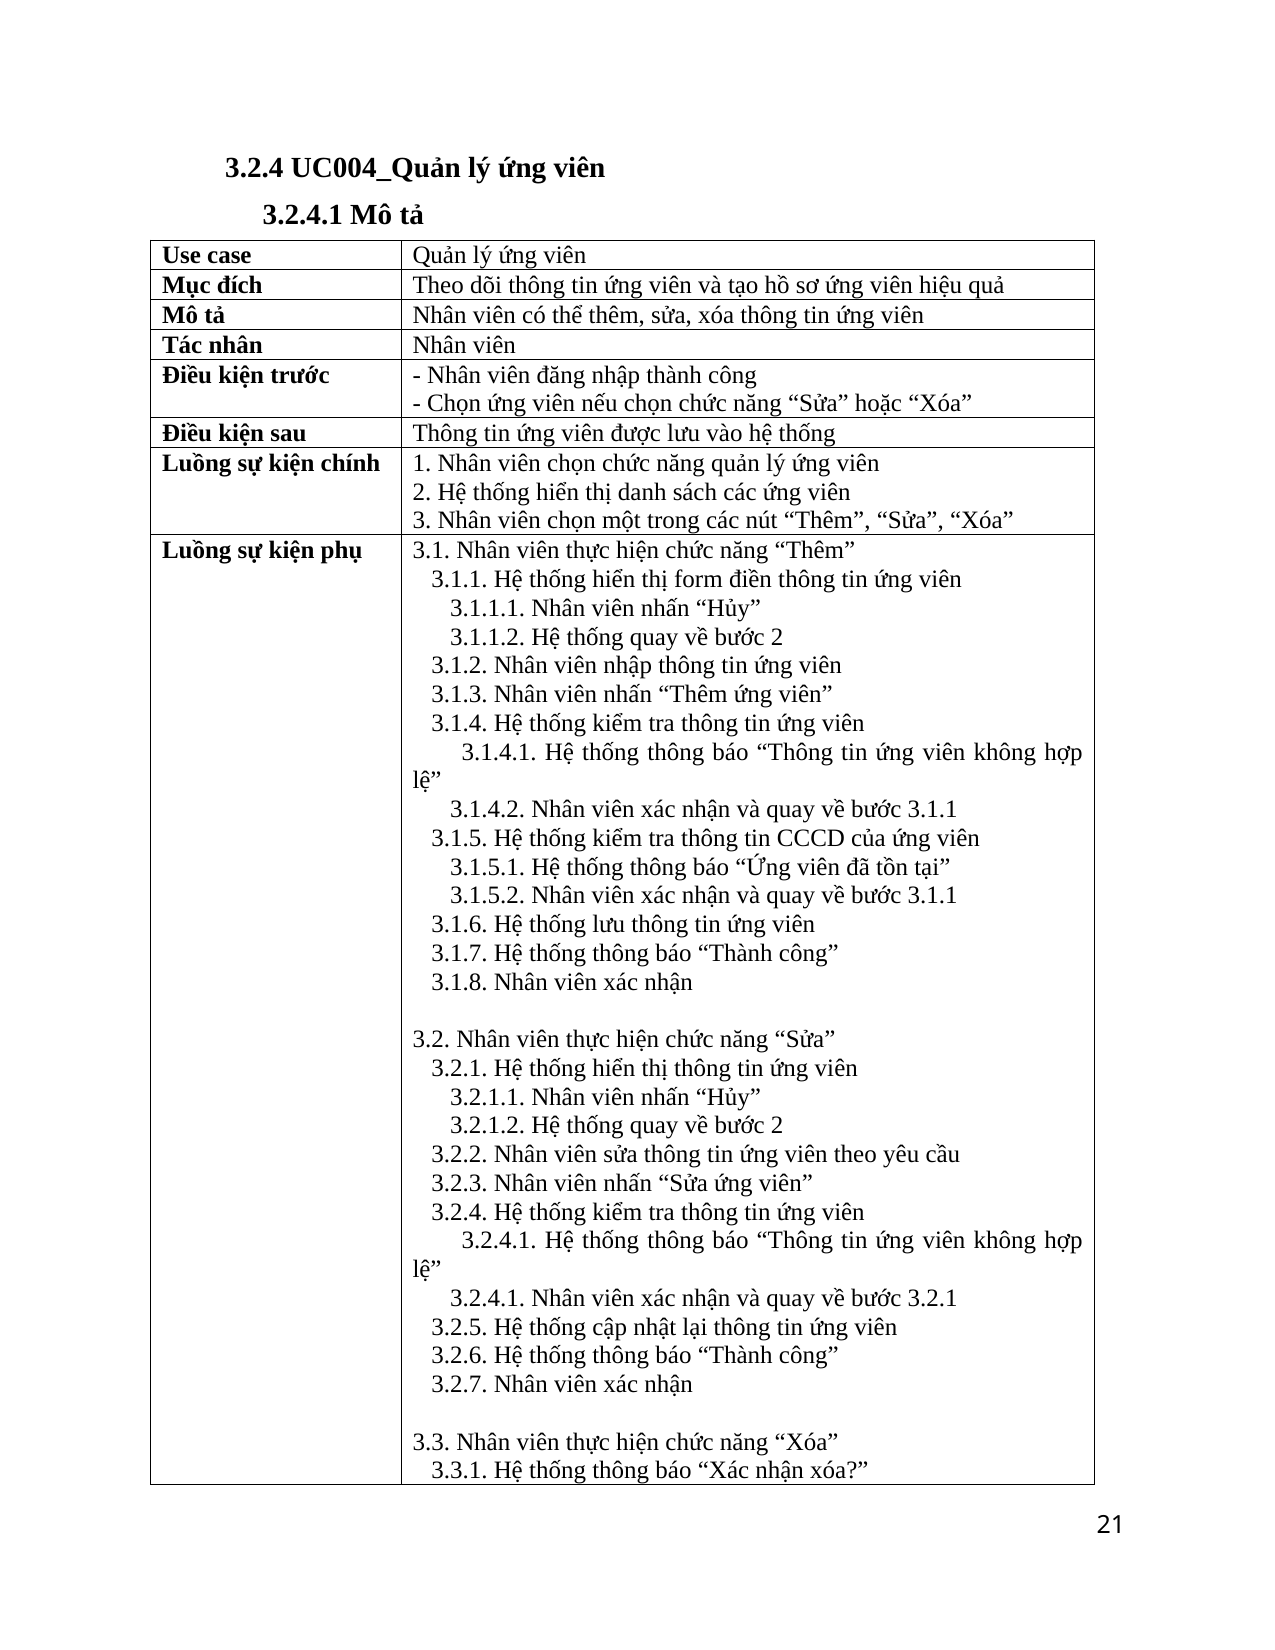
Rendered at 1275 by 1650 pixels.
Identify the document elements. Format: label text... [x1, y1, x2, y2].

table_cell Nhân viên [402, 330, 1094, 359]
table_cell Mục đích [151, 270, 401, 299]
table_cell Điều kiện trước [151, 360, 401, 417]
subtitle Mô tả [262, 197, 1125, 230]
table_header Quản lý ứng viên [402, 241, 1094, 269]
table_cell Nhân viên có thể thêm, sửa, xóa thông tin ứng viên [402, 300, 1094, 329]
table_cell Luồng sự kiện chính [151, 448, 401, 534]
table_cell 1. Nhân viên chọn chức năng quản lý ứng viên 2. Hệ thống hiển thị danh sách các ứng viên 3. Nhân viên chọn một trong các nút “Thêm”, “Sửa”, “Xóa” [402, 448, 1094, 534]
table_cell Luồng sự kiện phụ [151, 535, 401, 1484]
table_cell Tác nhân [151, 330, 401, 359]
table_cell Mô tả [151, 300, 401, 329]
table_header Use case [151, 241, 401, 269]
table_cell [402, 535, 1094, 1484]
table_cell Điều kiện sau [151, 418, 401, 447]
table_cell Thông tin ứng viên được lưu vào hệ thống [402, 418, 1094, 447]
subtitle UC004_Quản lý ứng viên [225, 150, 1125, 183]
table_cell Theo dõi thông tin ứng viên và tạo hồ sơ ứng viên hiệu quả [402, 270, 1094, 299]
table_cell - Nhân viên đăng nhập thành công - Chọn ứng viên nếu chọn chức năng “Sửa” hoặc “Xóa” [402, 360, 1094, 417]
